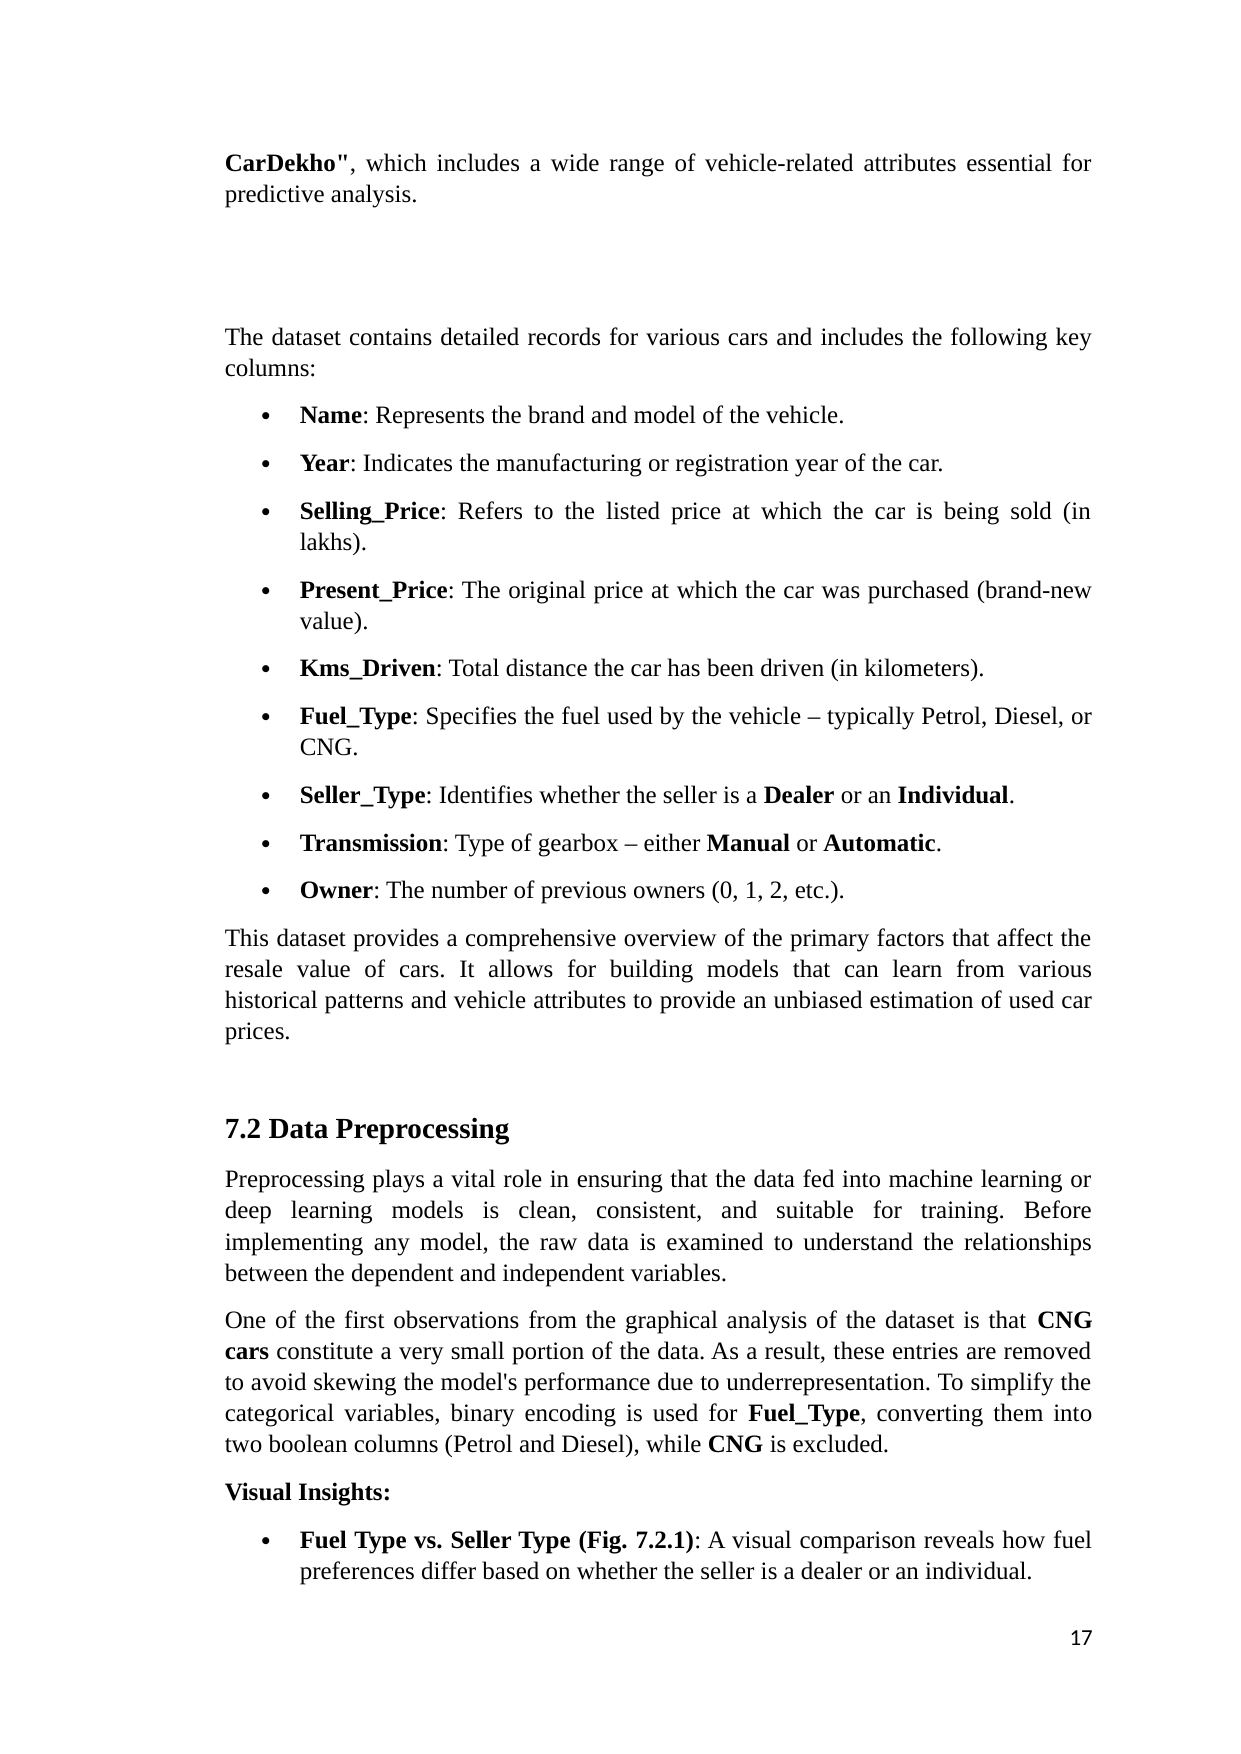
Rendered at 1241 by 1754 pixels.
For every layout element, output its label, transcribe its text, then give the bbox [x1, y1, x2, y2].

text One of the first observations from the graphical analysis of the dataset is that CNG cars constitute a very small portion of the data. As a result, these entries are removed to avoid skewing the model's performance due to underrepresentation. To simplify the categorical variables, binary encoding is used for Fuel_Type, converting them into two boolean columns (Petrol and Diesel), while CNG is excluded. [224, 1305, 1092, 1458]
text 7.2 Data Preprocessing [224, 1112, 1092, 1145]
list Fuel_Type: Specifies the fuel used by the vehicle – typically Petrol, Diesel, or CNG. [262, 701, 1092, 761]
text Visual Insights: [224, 1477, 1092, 1506]
text The dataset contains detailed records for various cars and includes the following key columns: [224, 322, 1092, 382]
list Owner: The number of previous owners (0, 1, 2, etc.). [262, 875, 1092, 904]
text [224, 148, 1092, 207]
list Year: Indicates the manufacturing or registration year of the car. [262, 448, 1092, 477]
list Present_Price: The original price at which the car was purchased (brand-new value). [262, 575, 1092, 634]
list Name: Represents the brand and model of the vehicle. [262, 401, 1092, 429]
text Preprocessing plays a vital role in ensuring that the data fed into machine learning or deep learning models is clean, consistent, and suitable for training. Before implementing any model, the raw data is examined to understand the relationships between the dependent and independent variables. [224, 1164, 1092, 1286]
text This dataset provides a comprehensive overview of the primary factors that affect the resale value of cars. It allows for building models that can learn from various historical patterns and vehicle attributes to provide an unbiased estimation of used car prices. [224, 923, 1092, 1045]
list Selling_Price: Refers to the listed price at which the car is being sold (in lakhs). [262, 496, 1092, 556]
list Transmission: Type of gearbox – either Manual or Automatic. [262, 828, 1092, 856]
list Seller_Type: Identifies whether the seller is a Dealer or an Individual. [262, 780, 1092, 809]
list Fuel Type vs. Seller Type (Fig. 7.2.1): A visual comparison reveals how fuel preferences differ based on whether the seller is a dealer or an individual. [262, 1525, 1092, 1585]
list Kms_Driven: Total distance the car has been driven (in kilometers). [262, 653, 1092, 682]
